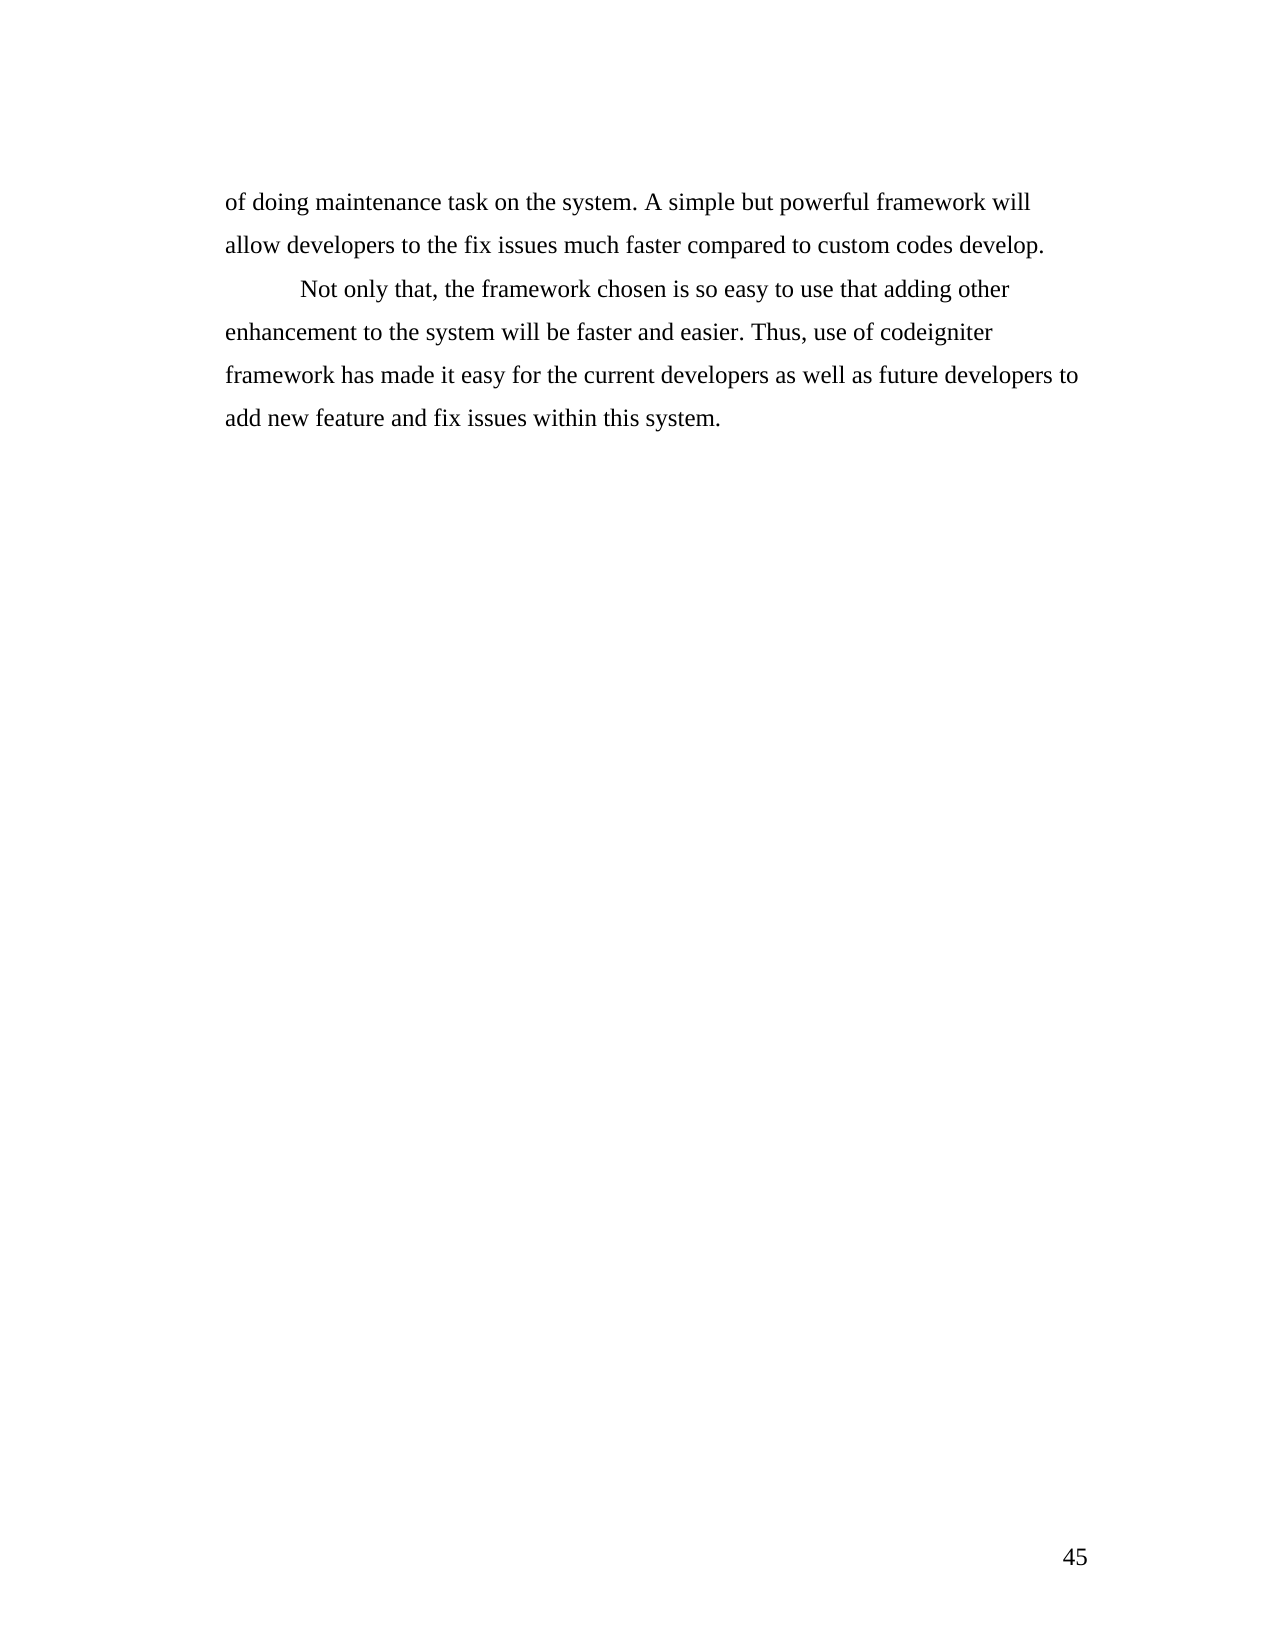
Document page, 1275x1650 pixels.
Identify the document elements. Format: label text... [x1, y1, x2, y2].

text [225, 187, 1087, 259]
text Not only that, the framework chosen is so easy to use that adding other enhancement to the system will be faster and easier. Thus, use of codeigniter framework has made it easy for the current developers as well as future developers to add new feature and fix issues within this system. [225, 274, 1087, 432]
